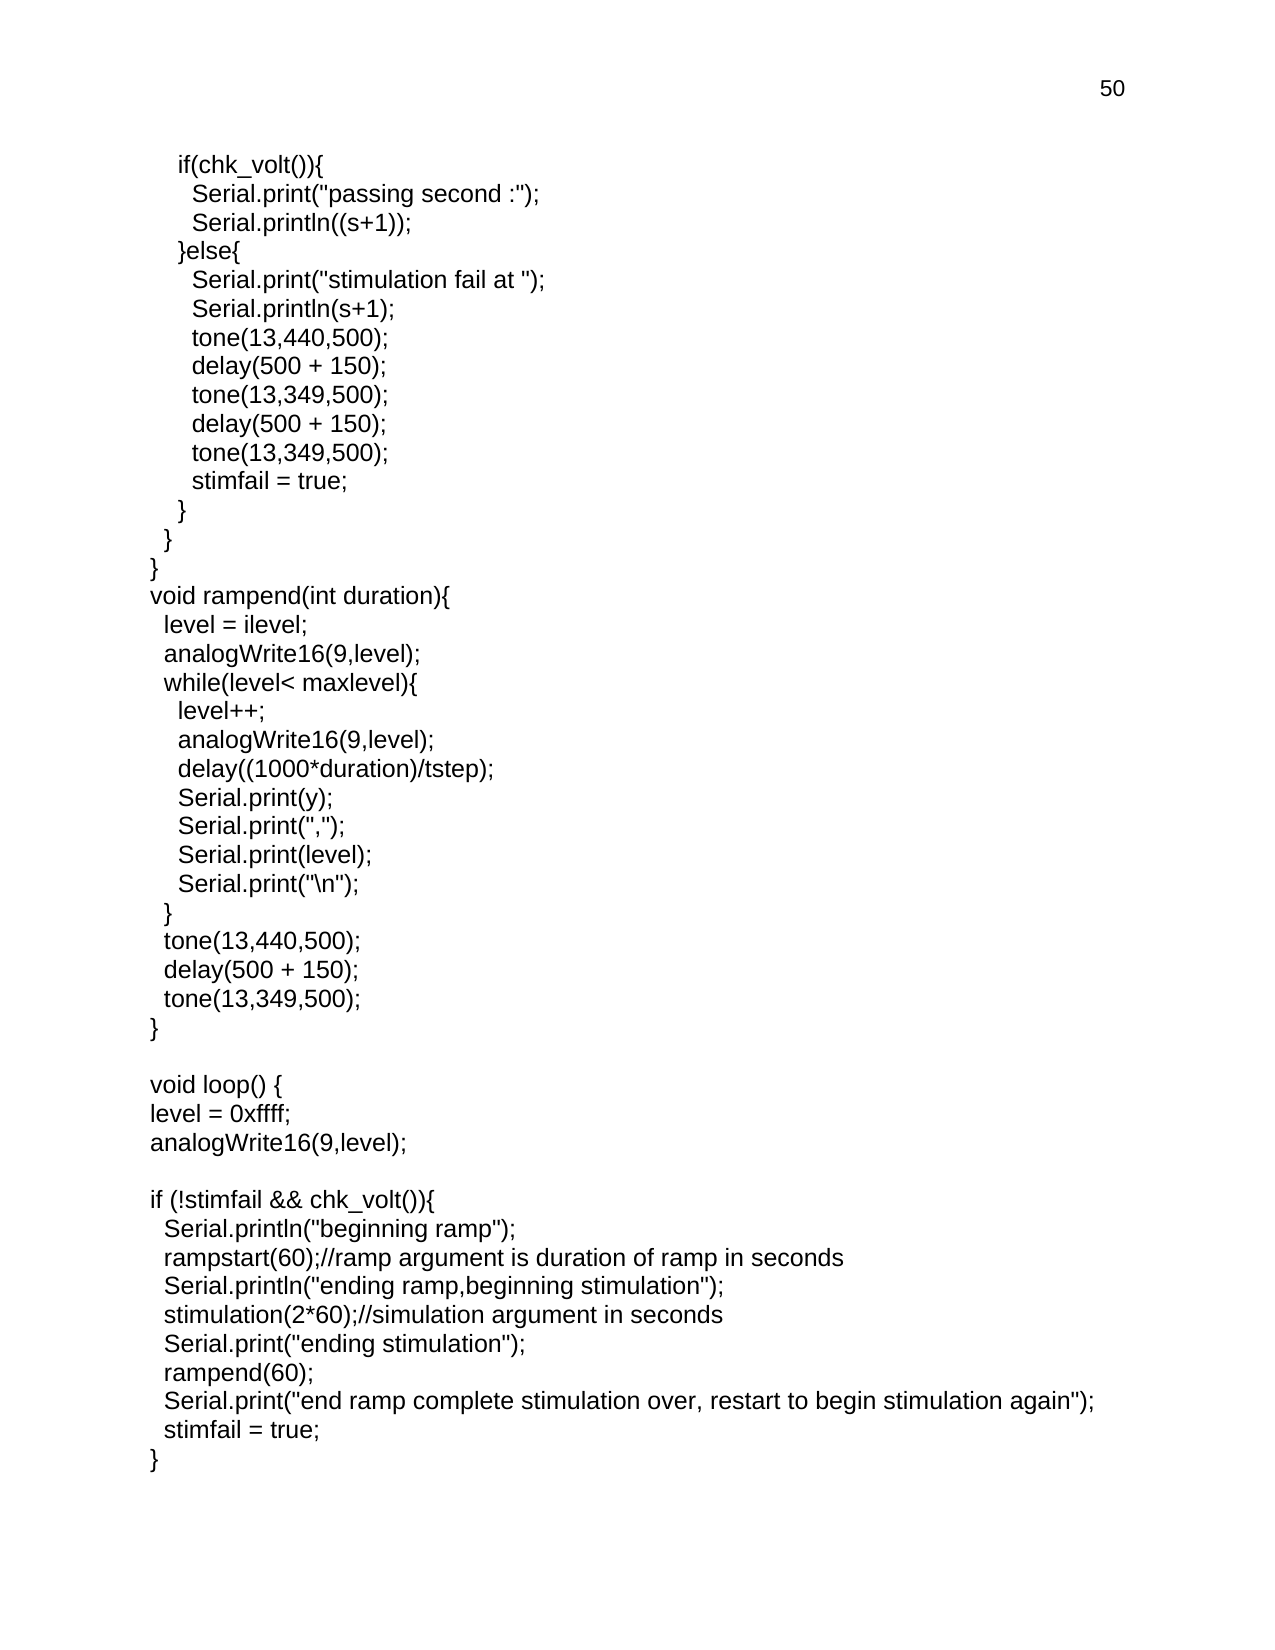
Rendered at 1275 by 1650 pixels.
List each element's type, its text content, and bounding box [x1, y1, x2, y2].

text } [150, 1444, 1125, 1472]
text Serial.println(s+1); [150, 294, 1125, 322]
text void rampend(int duration){ [150, 581, 1125, 610]
text if(chk_volt()){ [150, 150, 1125, 179]
text } [150, 1012, 1125, 1041]
text tone(13,349,500); [150, 984, 1125, 1012]
text Serial.print(","); [150, 811, 1125, 840]
text delay((1000*duration)/tstep); [150, 754, 1125, 782]
text delay(500 + 150); [150, 409, 1125, 437]
text void loop() { [150, 1070, 1125, 1099]
text tone(13,349,500); [150, 437, 1125, 466]
text rampend(60); [150, 1357, 1125, 1386]
text delay(500 + 150); [150, 955, 1125, 984]
text }else{ [150, 236, 1125, 265]
text Serial.print("stimulation fail at "); [150, 265, 1125, 294]
text Serial.print(level); [150, 840, 1125, 869]
text Serial.print("end ramp complete stimulation over, restart to begin stimulation again"); [150, 1386, 1125, 1415]
text Serial.print(y); [150, 782, 1125, 811]
text Serial.println("ending ramp,beginning stimulation"); [150, 1271, 1125, 1300]
text if (!stimfail && chk_volt()){ [150, 1185, 1125, 1214]
text level = ilevel; [150, 610, 1125, 639]
text delay(500 + 150); [150, 351, 1125, 380]
text } [150, 552, 1125, 581]
text tone(13,349,500); [150, 380, 1125, 409]
text Serial.print("\n"); [150, 869, 1125, 897]
text Serial.println("beginning ramp"); [150, 1214, 1125, 1242]
text analogWrite16(9,level); [150, 725, 1125, 754]
text while(level< maxlevel){ [150, 667, 1125, 696]
text } [150, 897, 1125, 926]
text } [150, 524, 1125, 552]
text Serial.print("ending stimulation"); [150, 1329, 1125, 1357]
text stimulation(2*60);//simulation argument in seconds [150, 1300, 1125, 1329]
text stimfail = true; [150, 466, 1125, 495]
text } [150, 495, 1125, 524]
text stimfail = true; [150, 1415, 1125, 1444]
text rampstart(60);//ramp argument is duration of ramp in seconds [150, 1242, 1125, 1271]
text Serial.print("passing second :"); [150, 179, 1125, 207]
text level++; [150, 696, 1125, 725]
text analogWrite16(9,level); [150, 1127, 1125, 1156]
text level = 0xffff; [150, 1099, 1125, 1127]
text analogWrite16(9,level); [150, 639, 1125, 667]
text tone(13,440,500); [150, 926, 1125, 955]
text tone(13,440,500); [150, 322, 1125, 351]
text Serial.println((s+1)); [150, 207, 1125, 236]
